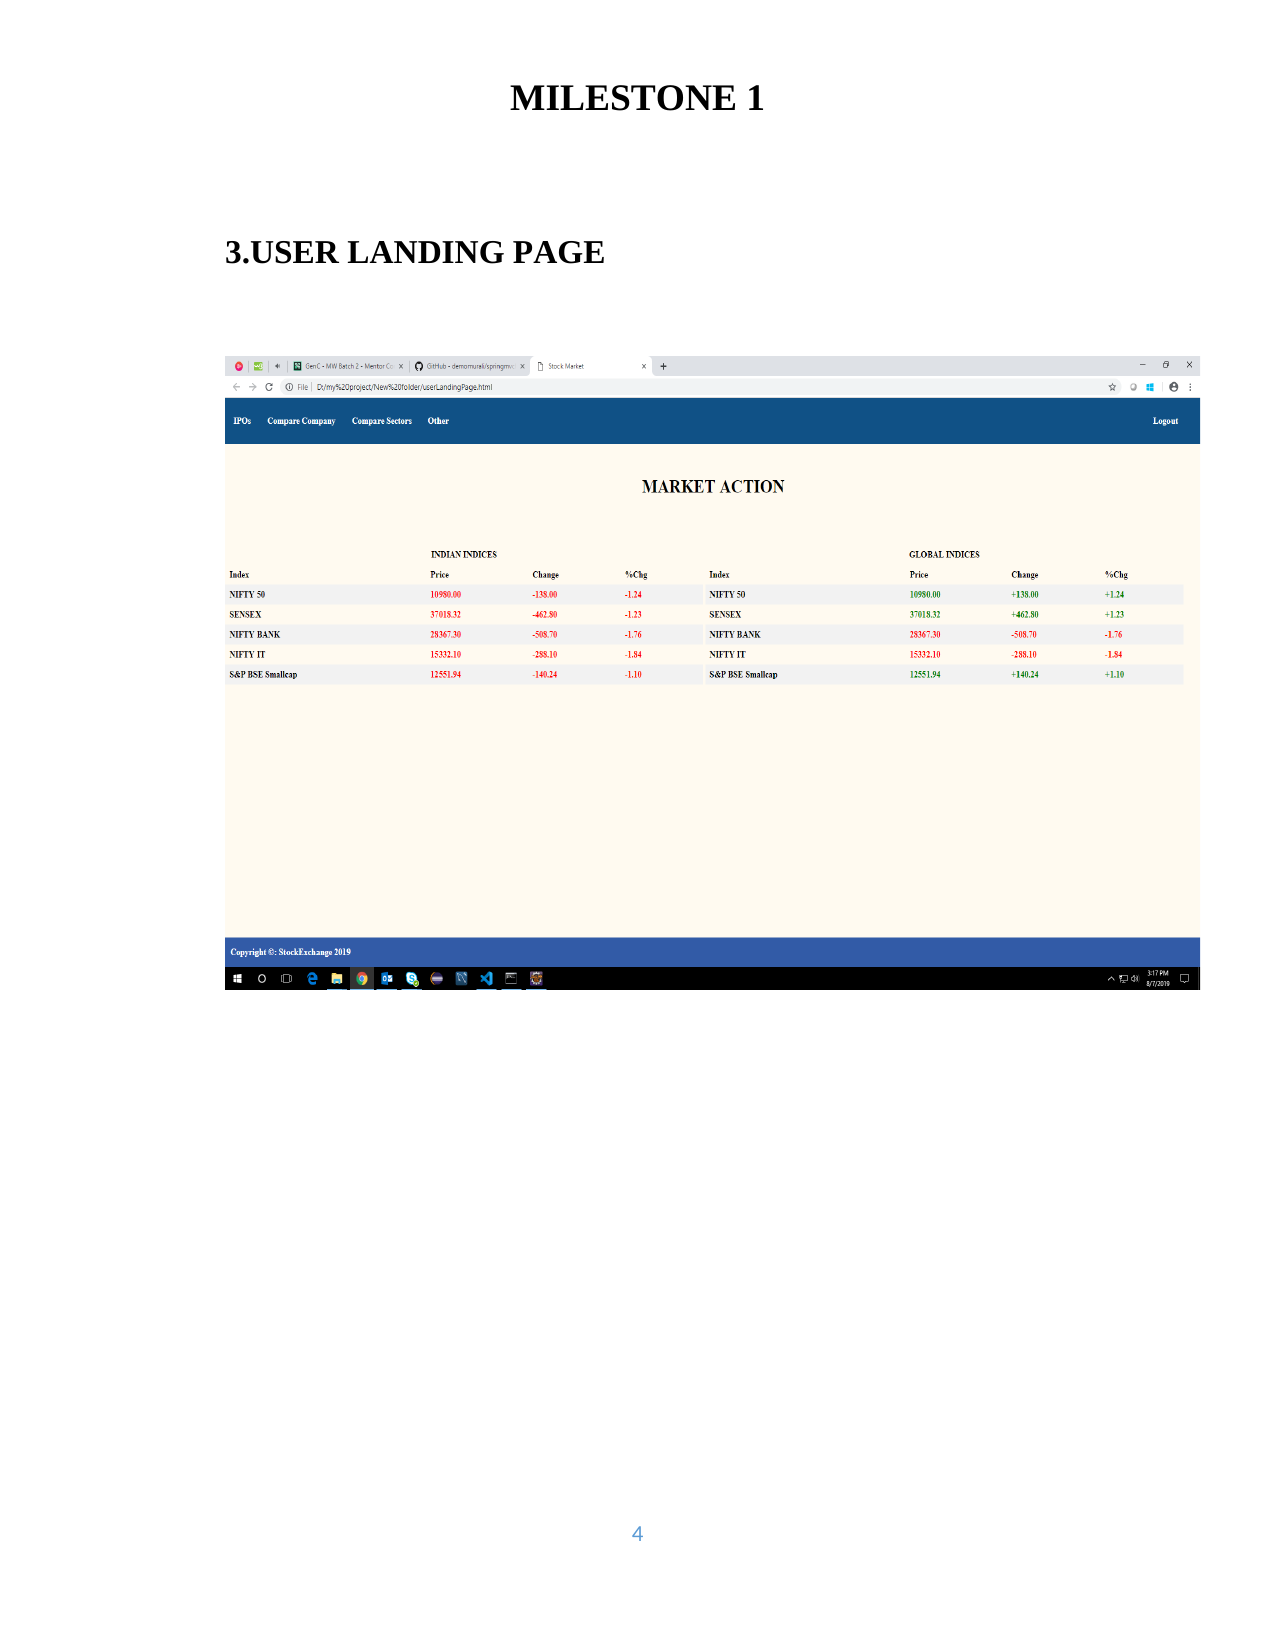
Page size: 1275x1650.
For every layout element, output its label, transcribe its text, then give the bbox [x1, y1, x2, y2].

list 3.USER LANDING PAGE [225, 233, 1125, 271]
picture [225, 356, 1200, 990]
